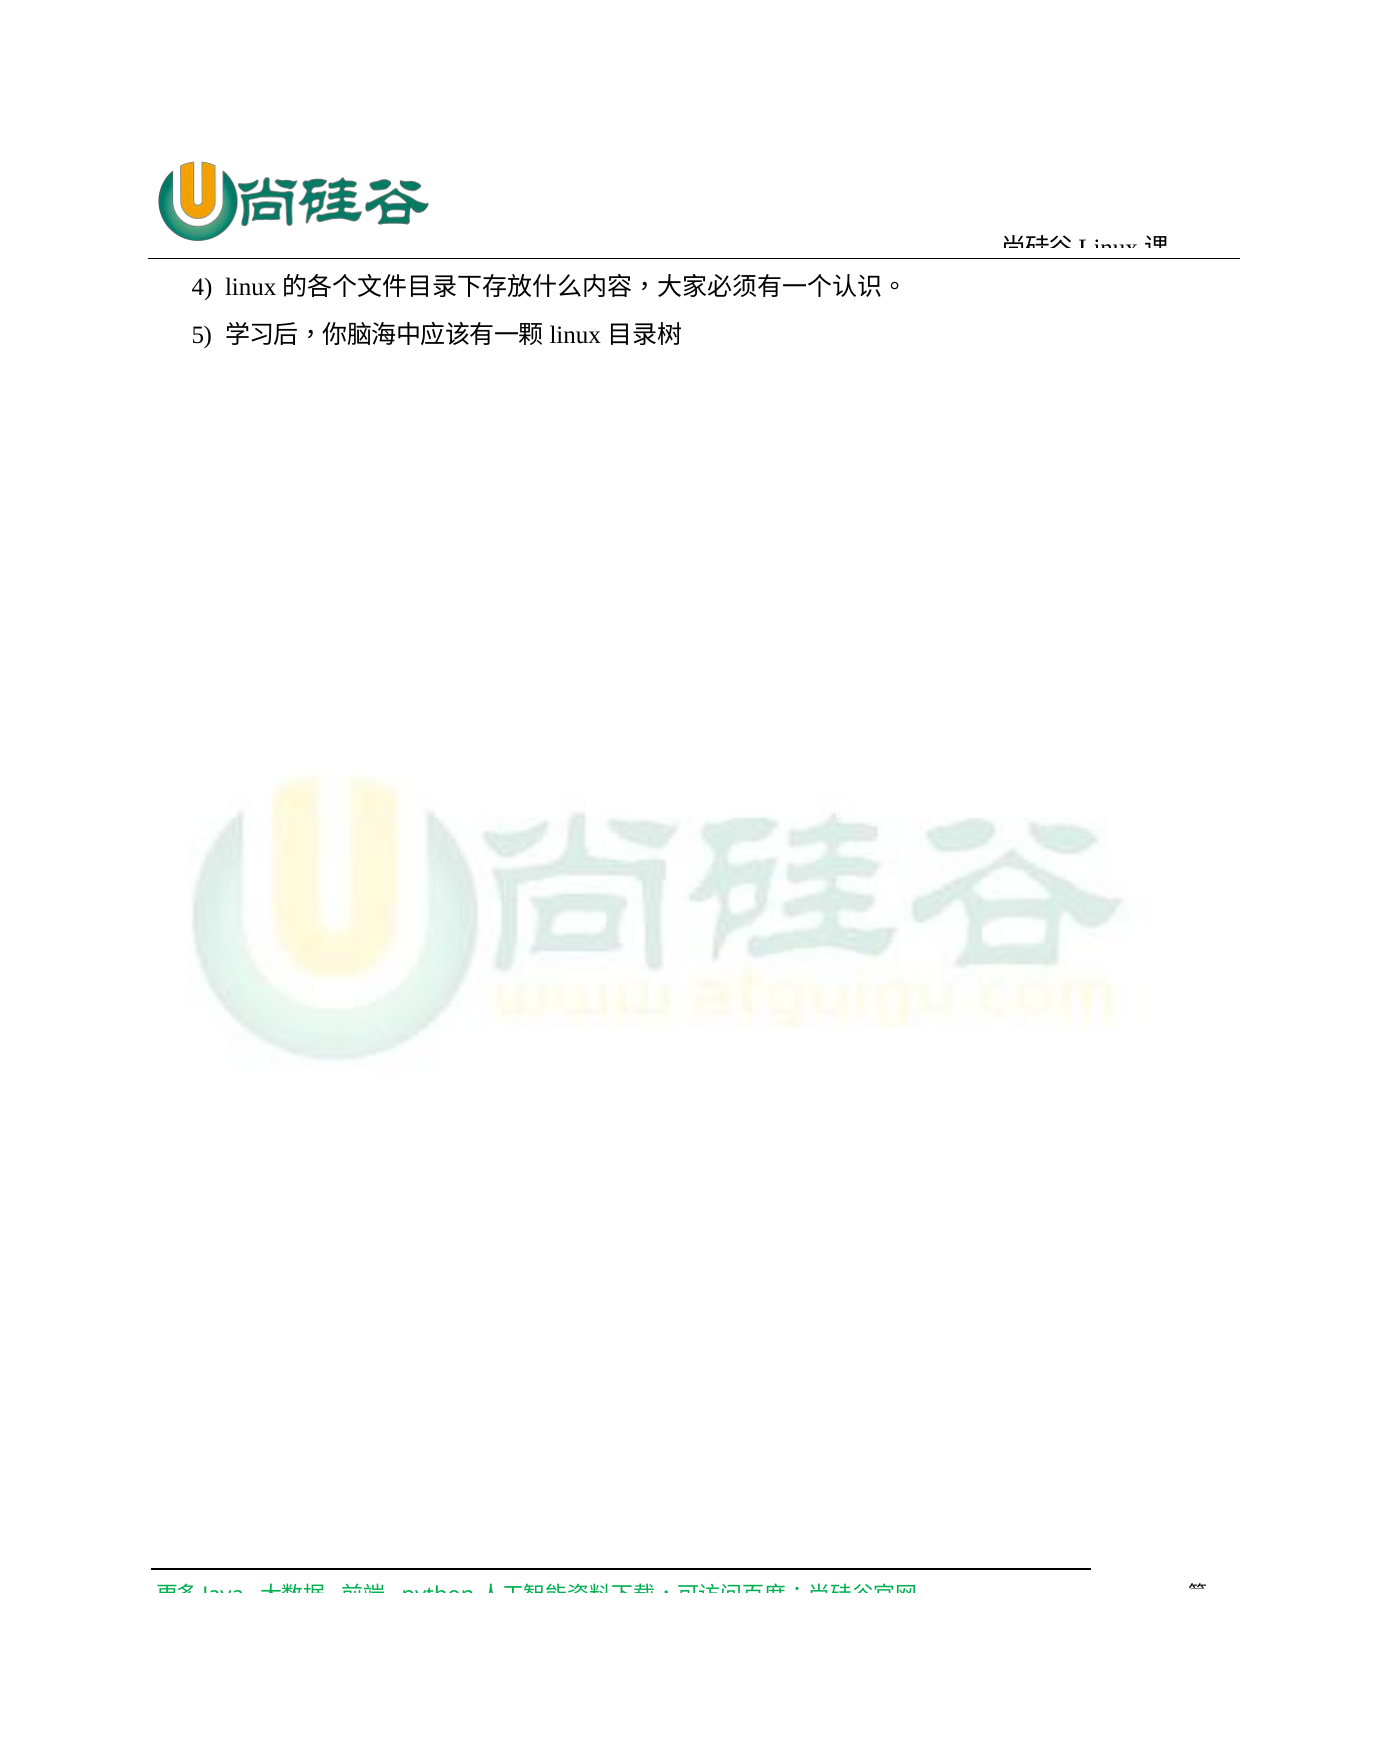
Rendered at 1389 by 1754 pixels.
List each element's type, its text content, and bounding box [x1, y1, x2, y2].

list linux 的各个文件目录下存放什么内容，大家必须有一个认识。 [191, 269, 1253, 303]
picture [147, 735, 1239, 1101]
list 学习后，你脑海中应该有一颗 linux 目录树 [191, 317, 1253, 351]
picture [147, 153, 436, 249]
